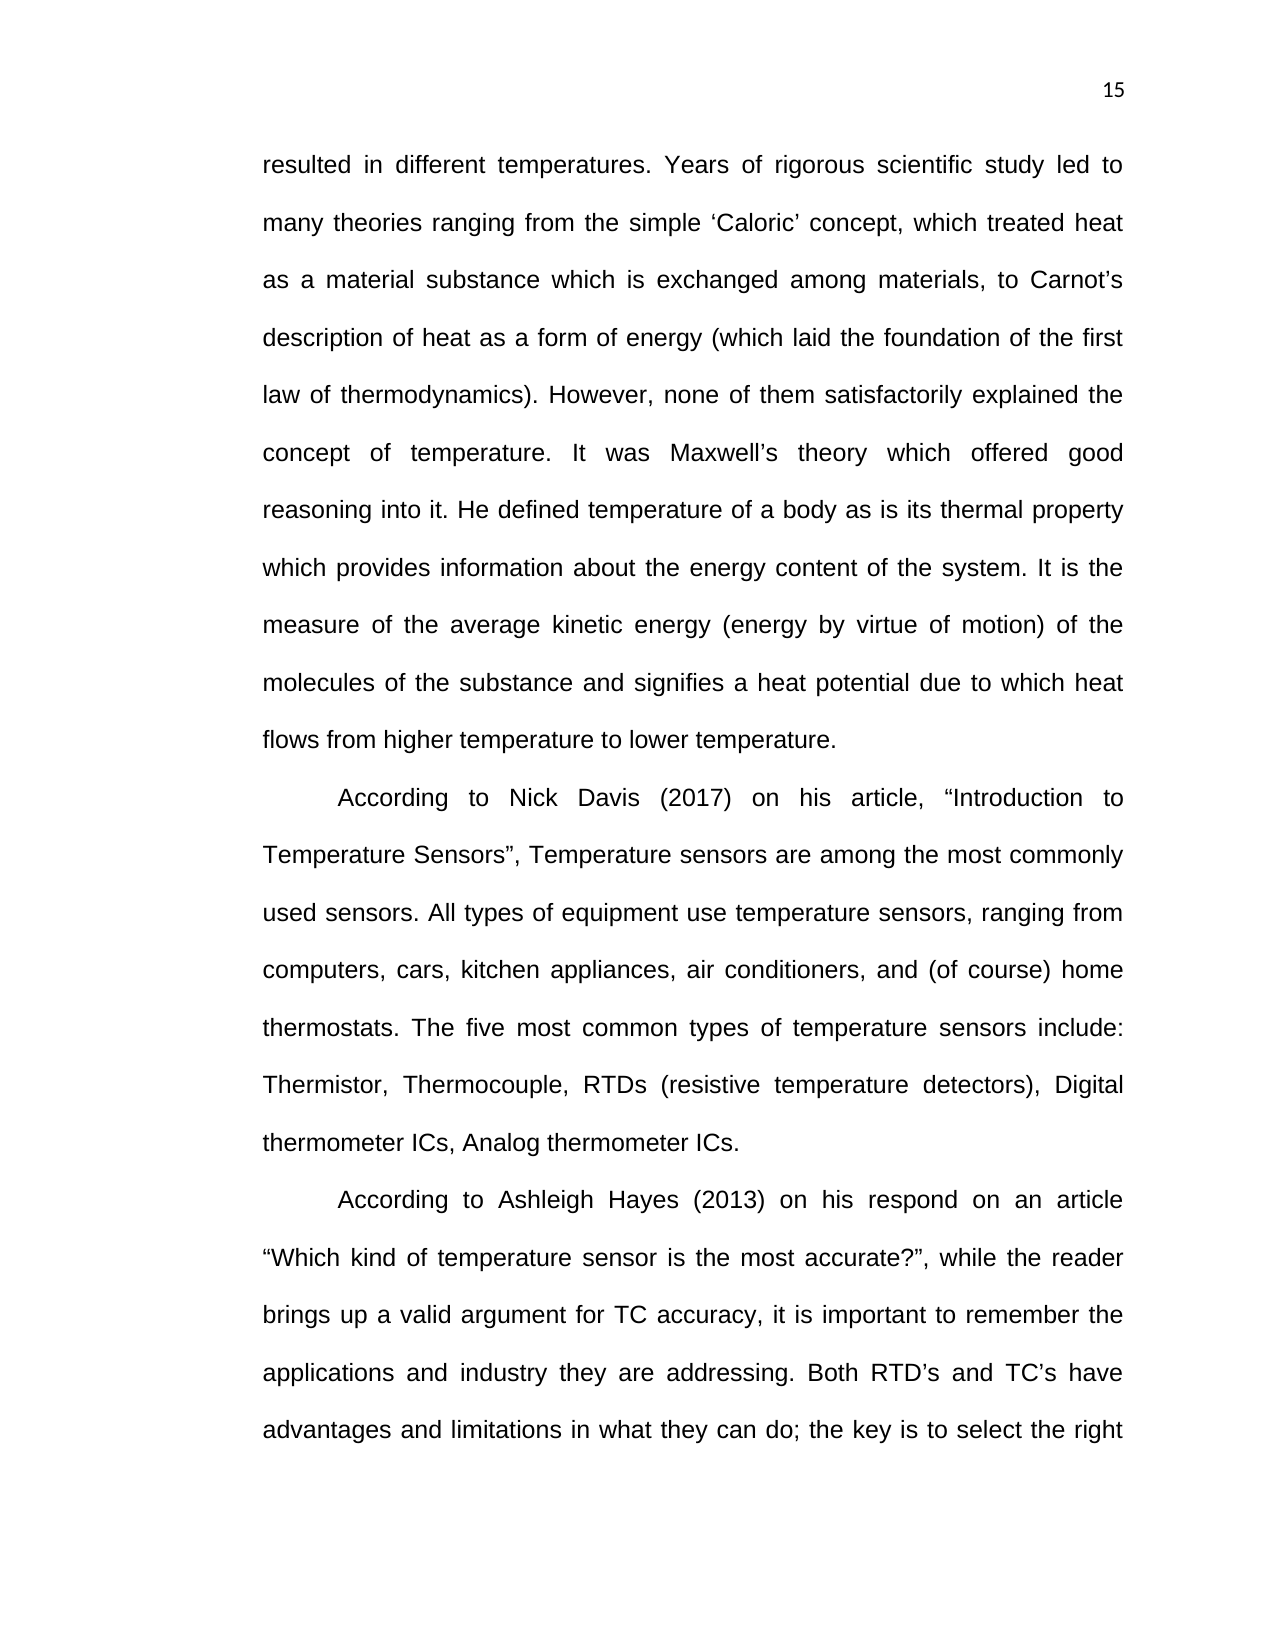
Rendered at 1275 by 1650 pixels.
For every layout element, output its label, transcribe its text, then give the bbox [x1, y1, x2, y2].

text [262, 1185, 1125, 1444]
text According to Nick Davis (2017) on his article, “Introduction to Temperature Sensors”, Temperature sensors are among the most commonly used sensors. All types of equipment use temperature sensors, ranging from computers, cars, kitchen appliances, air conditioners, and (of course) home thermostats. The five most common types of temperature sensors include: Thermistor, Thermocouple, RTDs (resistive temperature detectors), Digital thermometer ICs, Analog thermometer ICs. [262, 782, 1125, 1156]
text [262, 150, 1125, 754]
